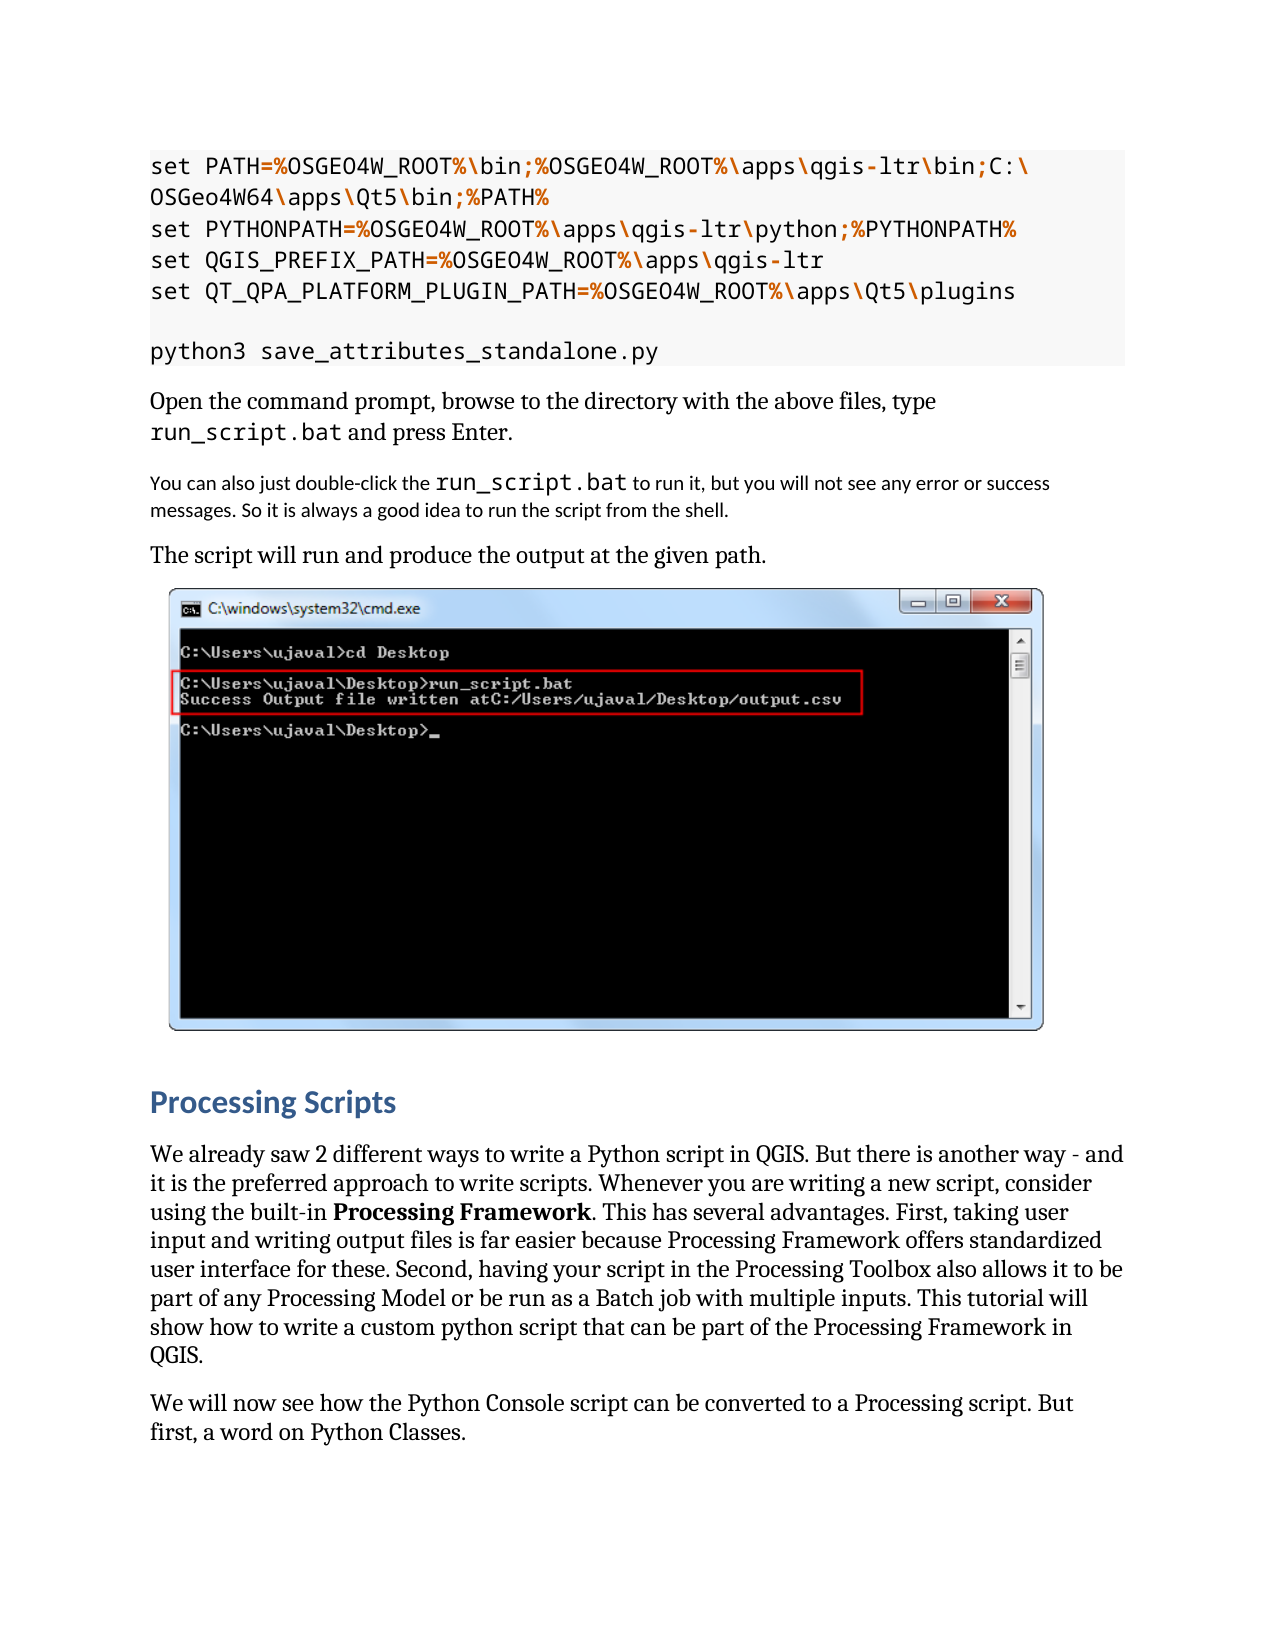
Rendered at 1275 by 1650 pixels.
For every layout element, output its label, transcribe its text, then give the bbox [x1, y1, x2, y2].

picture [168, 588, 1044, 1031]
text We already saw 2 different ways to write a Python script in QGIS. But there is another way - and it is the preferred approach to write scripts. Whenever you are writing a new script, consider using the built-in Processing Framework. This has several advantages. First, taking user input and writing output files is far easier because Processing Framework offers standardized user interface for these. Second, having your script in the Processing Toolbox also allows it to be part of any Processing Model or be run as a Batch job with multiple inputs. This tutorial will show how to write a custom python script that can be part of the Processing Framework in QGIS. [150, 1140, 1125, 1370]
text Open the command prompt, browse to the directory with the above files, type run_script.bat and press Enter. [150, 387, 1125, 447]
text The script will run and produce the output at the given path. [150, 541, 1125, 570]
text You can also just double-click the run_script.bat to run it, but you will not see any error or success messages. So it is always a good idea to run the script from the shell. [150, 466, 1125, 522]
subtitle Processing Scripts [150, 1081, 1125, 1121]
text We will now see how the Python Console script can be converted to a Processing script. But first, a word on Python Classes. [150, 1389, 1125, 1446]
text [150, 150, 1125, 366]
